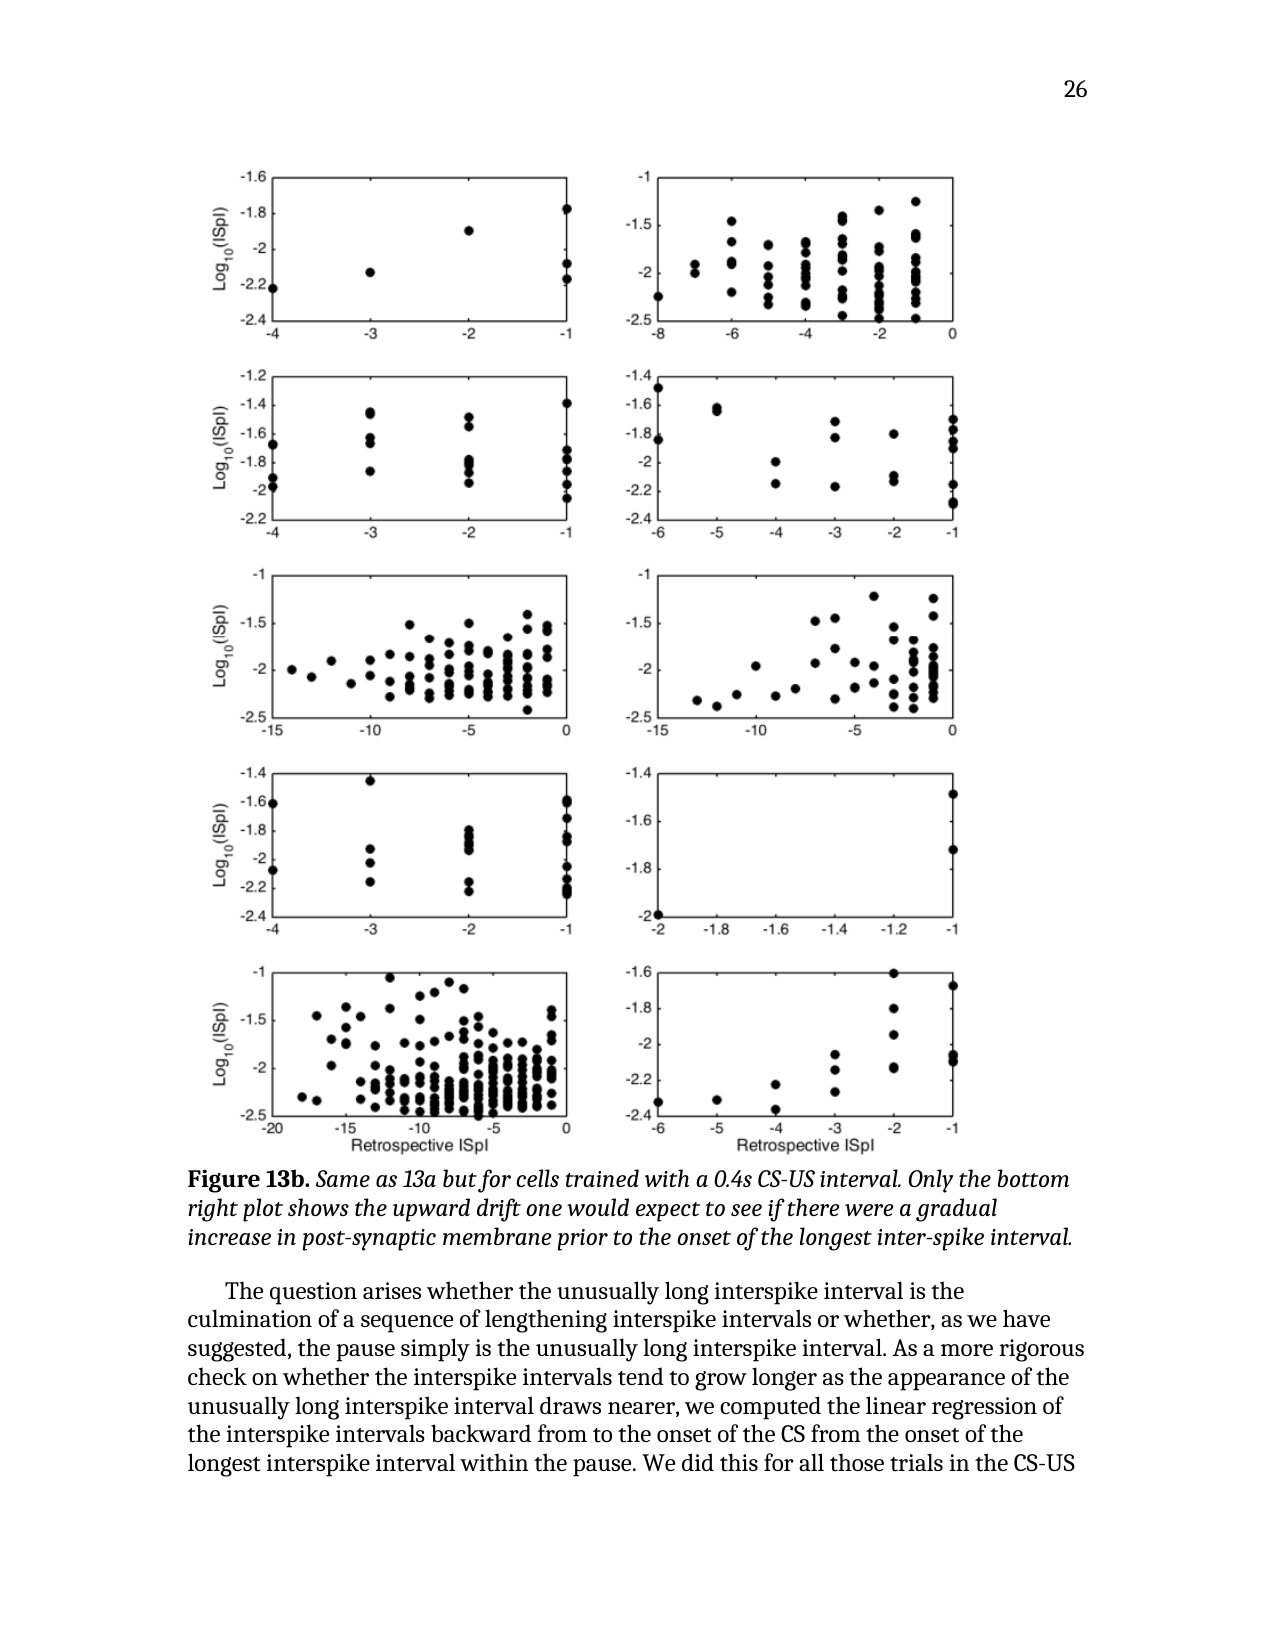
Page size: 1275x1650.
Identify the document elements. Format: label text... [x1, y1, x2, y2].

text Figure 13b. Same as 13a but for cells trained with a 0.4s CS-US interval. Only the bottom right plot shows the upward drift one would expect to see if there were a gradual increase in post-synaptic membrane prior to the onset of the longest inter-spike interval. [187, 1165, 1087, 1252]
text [187, 1277, 1087, 1478]
